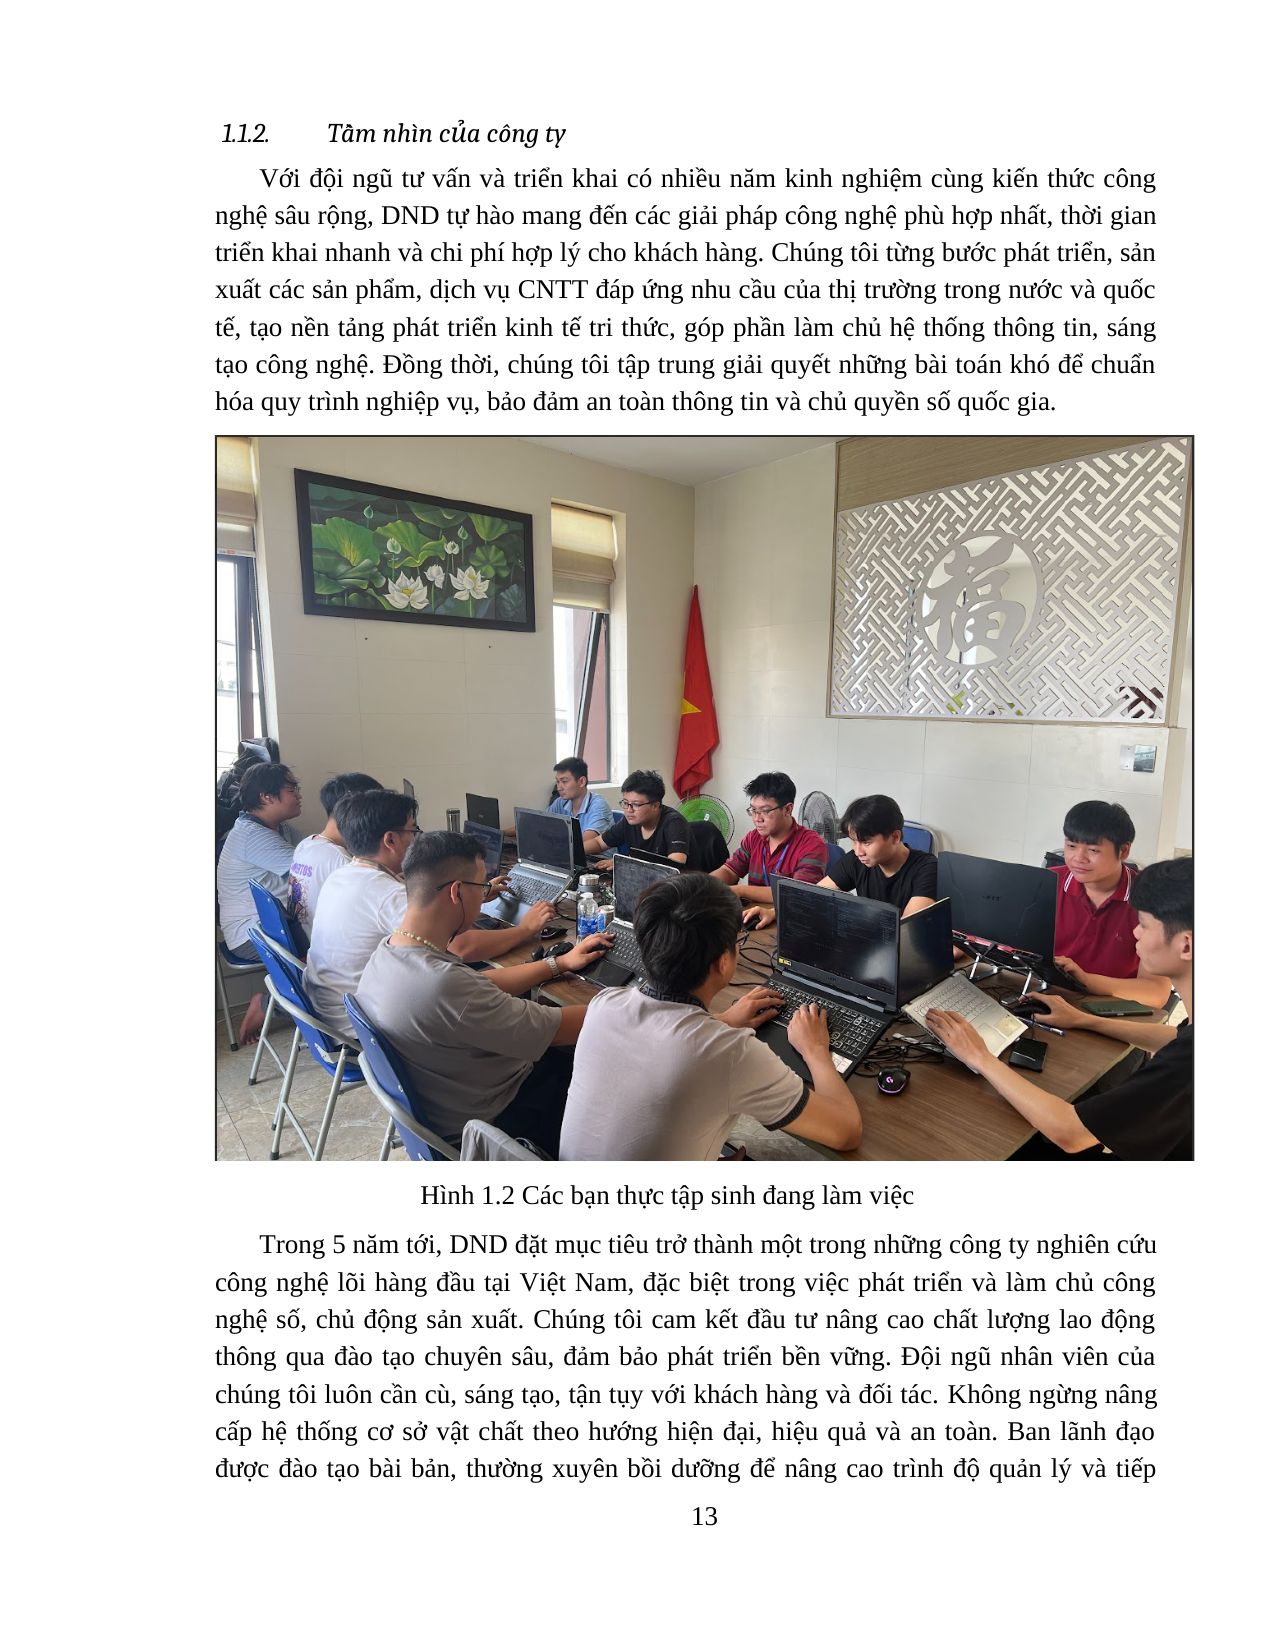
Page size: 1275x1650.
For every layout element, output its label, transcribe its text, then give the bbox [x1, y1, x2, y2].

list Tầm nhìn của công ty [222, 118, 1157, 149]
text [215, 1228, 1157, 1483]
picture [214, 435, 1195, 1161]
text Với đội ngũ tư vấn và triển khai có nhiều năm kinh nghiệm cùng kiến thức công nghệ sâu rộng, DND tự hào mang đến các giải pháp công nghệ phù hợp nhất, thời gian triển khai nhanh và chi phí hợp lý cho khách hàng. Chúng tôi từng bước phát triển, sản xuất các sản phẩm, dịch vụ CNTT đáp ứng nhu cầu của thị trường trong nước và quốc tế, tạo nền tảng phát triển kinh tế tri thức, góp phần làm chủ hệ thống thông tin, sáng tạo công nghệ. Đồng thời, chúng tôi tập trung giải quyết những bài toán khó để chuẩn hóa quy trình nghiệp vụ, bảo đảm an toàn thông tin và chủ quyền số quốc gia. [215, 162, 1157, 417]
text Hình 1.2 Các bạn thực tập sinh đang làm việc [177, 1179, 1157, 1210]
